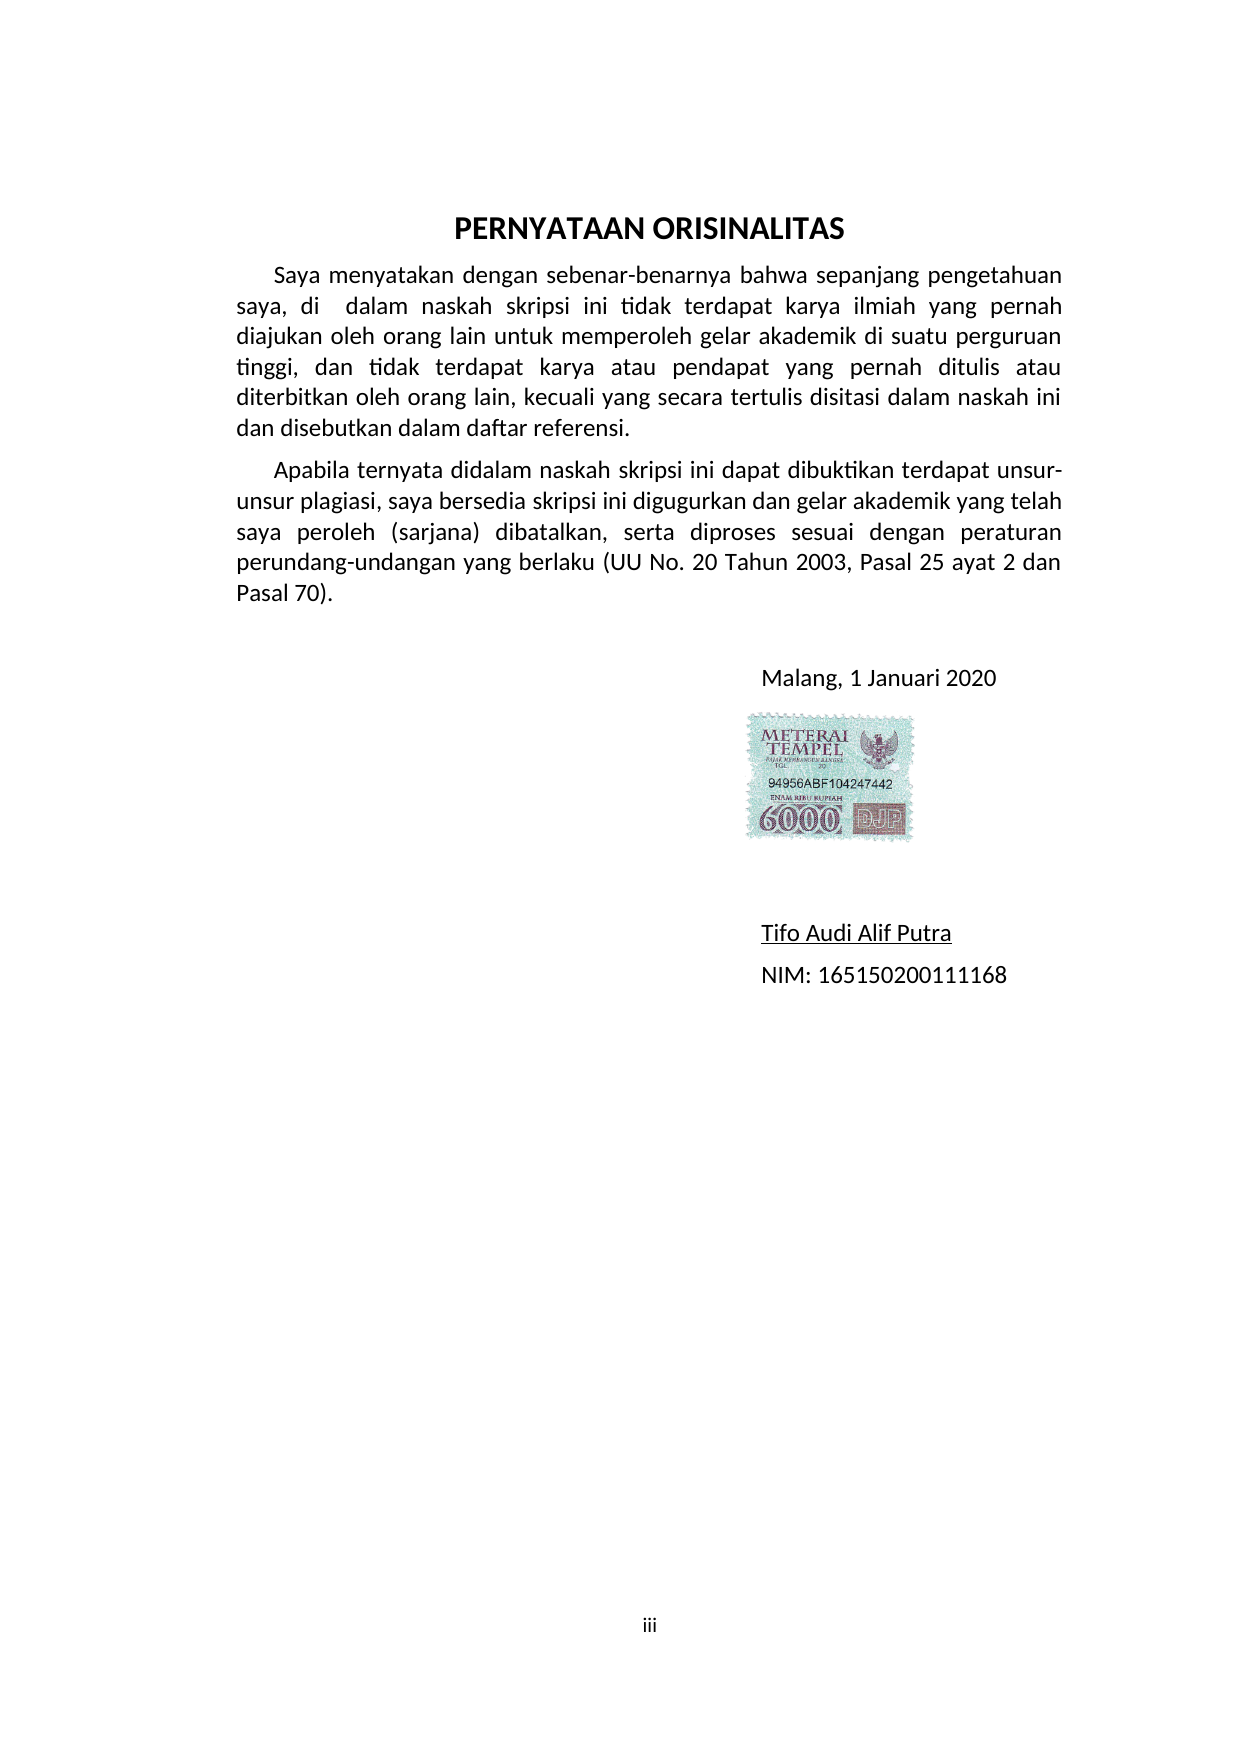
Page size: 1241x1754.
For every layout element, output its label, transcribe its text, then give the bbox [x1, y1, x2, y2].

text Apabila ternyata didalam naskah skripsi ini dapat dibuktikan terdapat unsur-unsur plagiasi, saya bersedia skripsi ini digugurkan dan gelar akademik yang telah saya peroleh (sarjana) dibatalkan, serta diproses sesuai dengan peraturan perundang-undangan yang berlaku (UU No. 20 Tahun 2003, Pasal 25 ayat 2 dan Pasal 70). [236, 454, 1063, 607]
subtitle PERNYATAAN ORISINALITAS [236, 207, 1063, 247]
text Tifo Audi Alif Putra [686, 917, 1063, 947]
picture [744, 711, 916, 844]
text NIM: 165150200111168 [686, 959, 1063, 990]
text Malang, 1 Januari 2020 [686, 662, 1063, 692]
text Saya menyatakan dengan sebenar-benarnya bahwa sepanjang pengetahuan saya, di dalam naskah skripsi ini tidak terdapat karya ilmiah yang pernah diajukan oleh orang lain untuk memperoleh gelar akademik di suatu perguruan tinggi, dan tidak terdapat karya atau pendapat yang pernah ditulis atau diterbitkan oleh orang lain, kecuali yang secara tertulis disitasi dalam naskah ini dan disebutkan dalam daftar referensi. [236, 259, 1063, 443]
